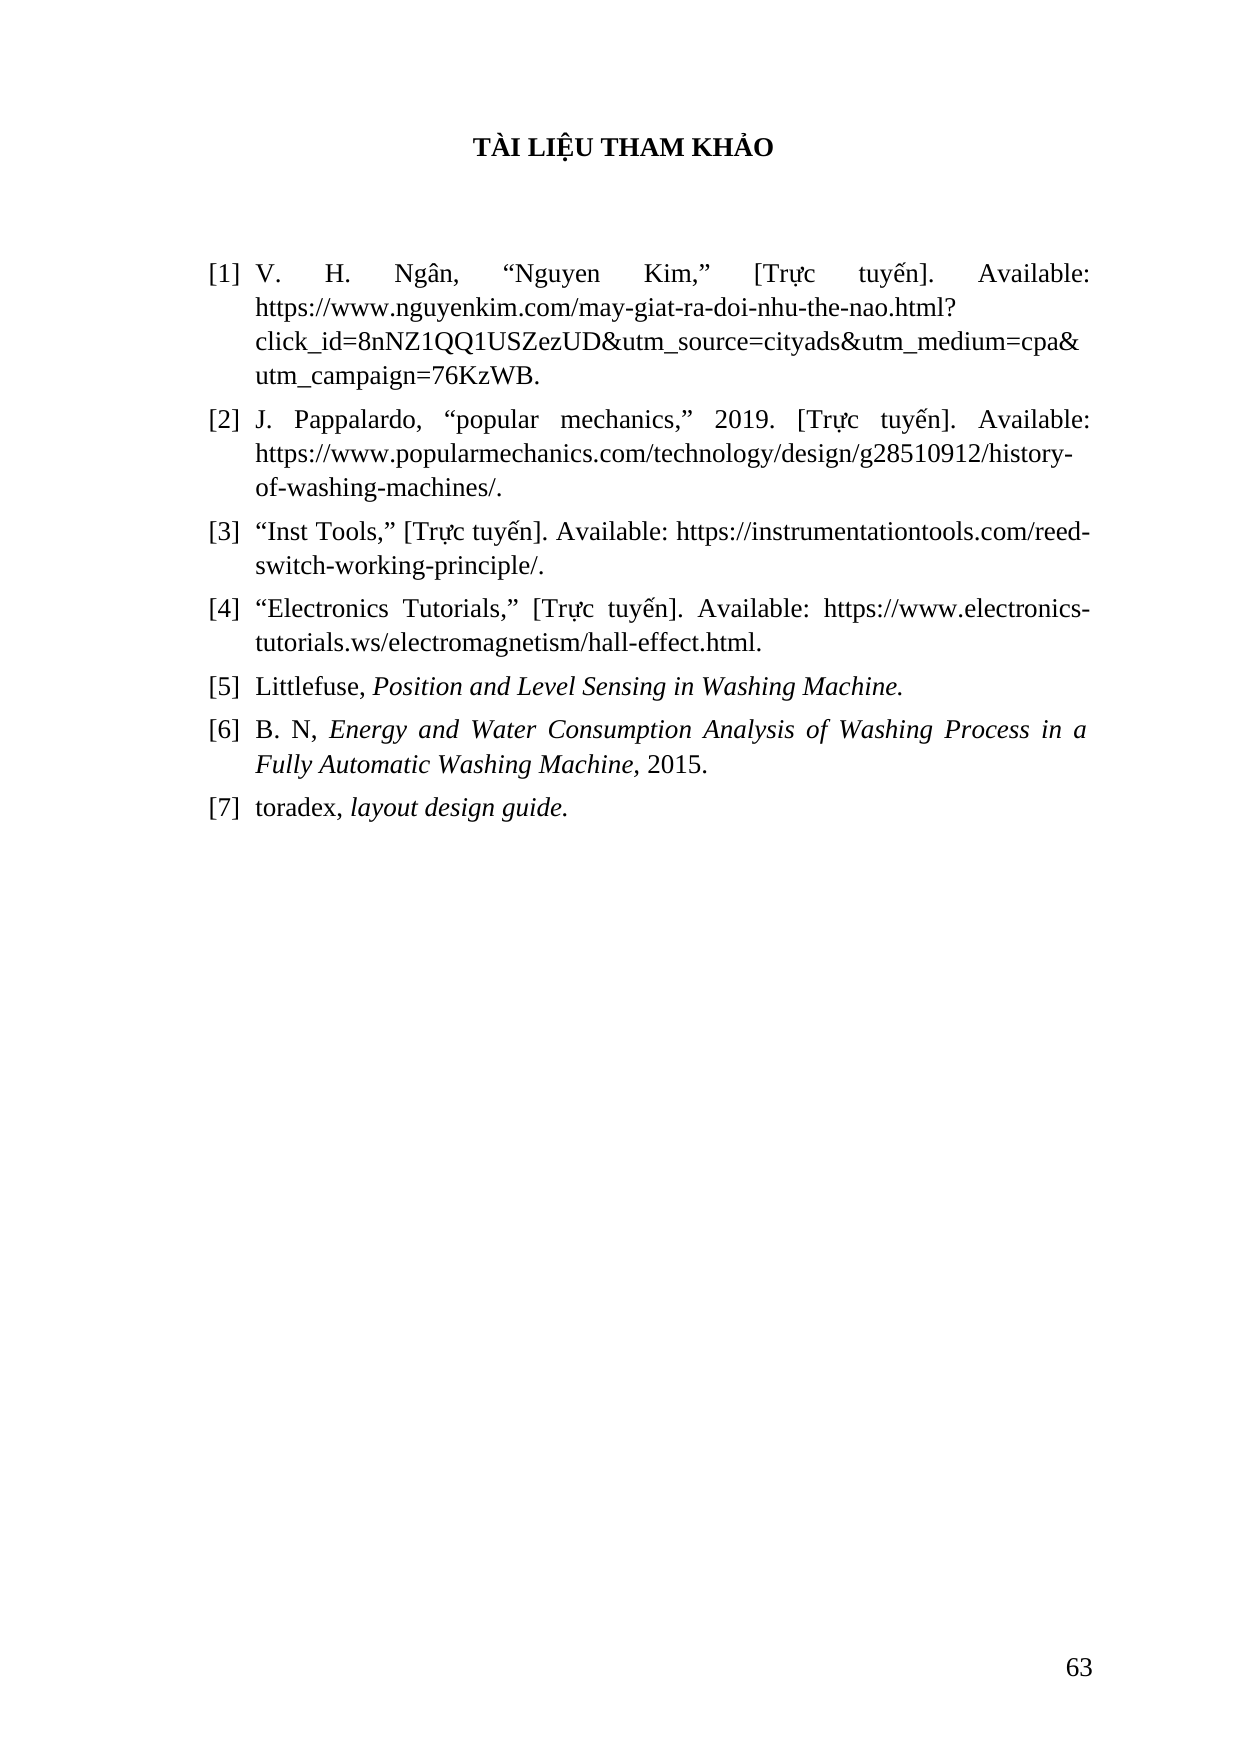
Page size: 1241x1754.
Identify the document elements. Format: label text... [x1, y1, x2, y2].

subtitle TÀI LIỆU THAM KHẢO [473, 131, 1092, 162]
